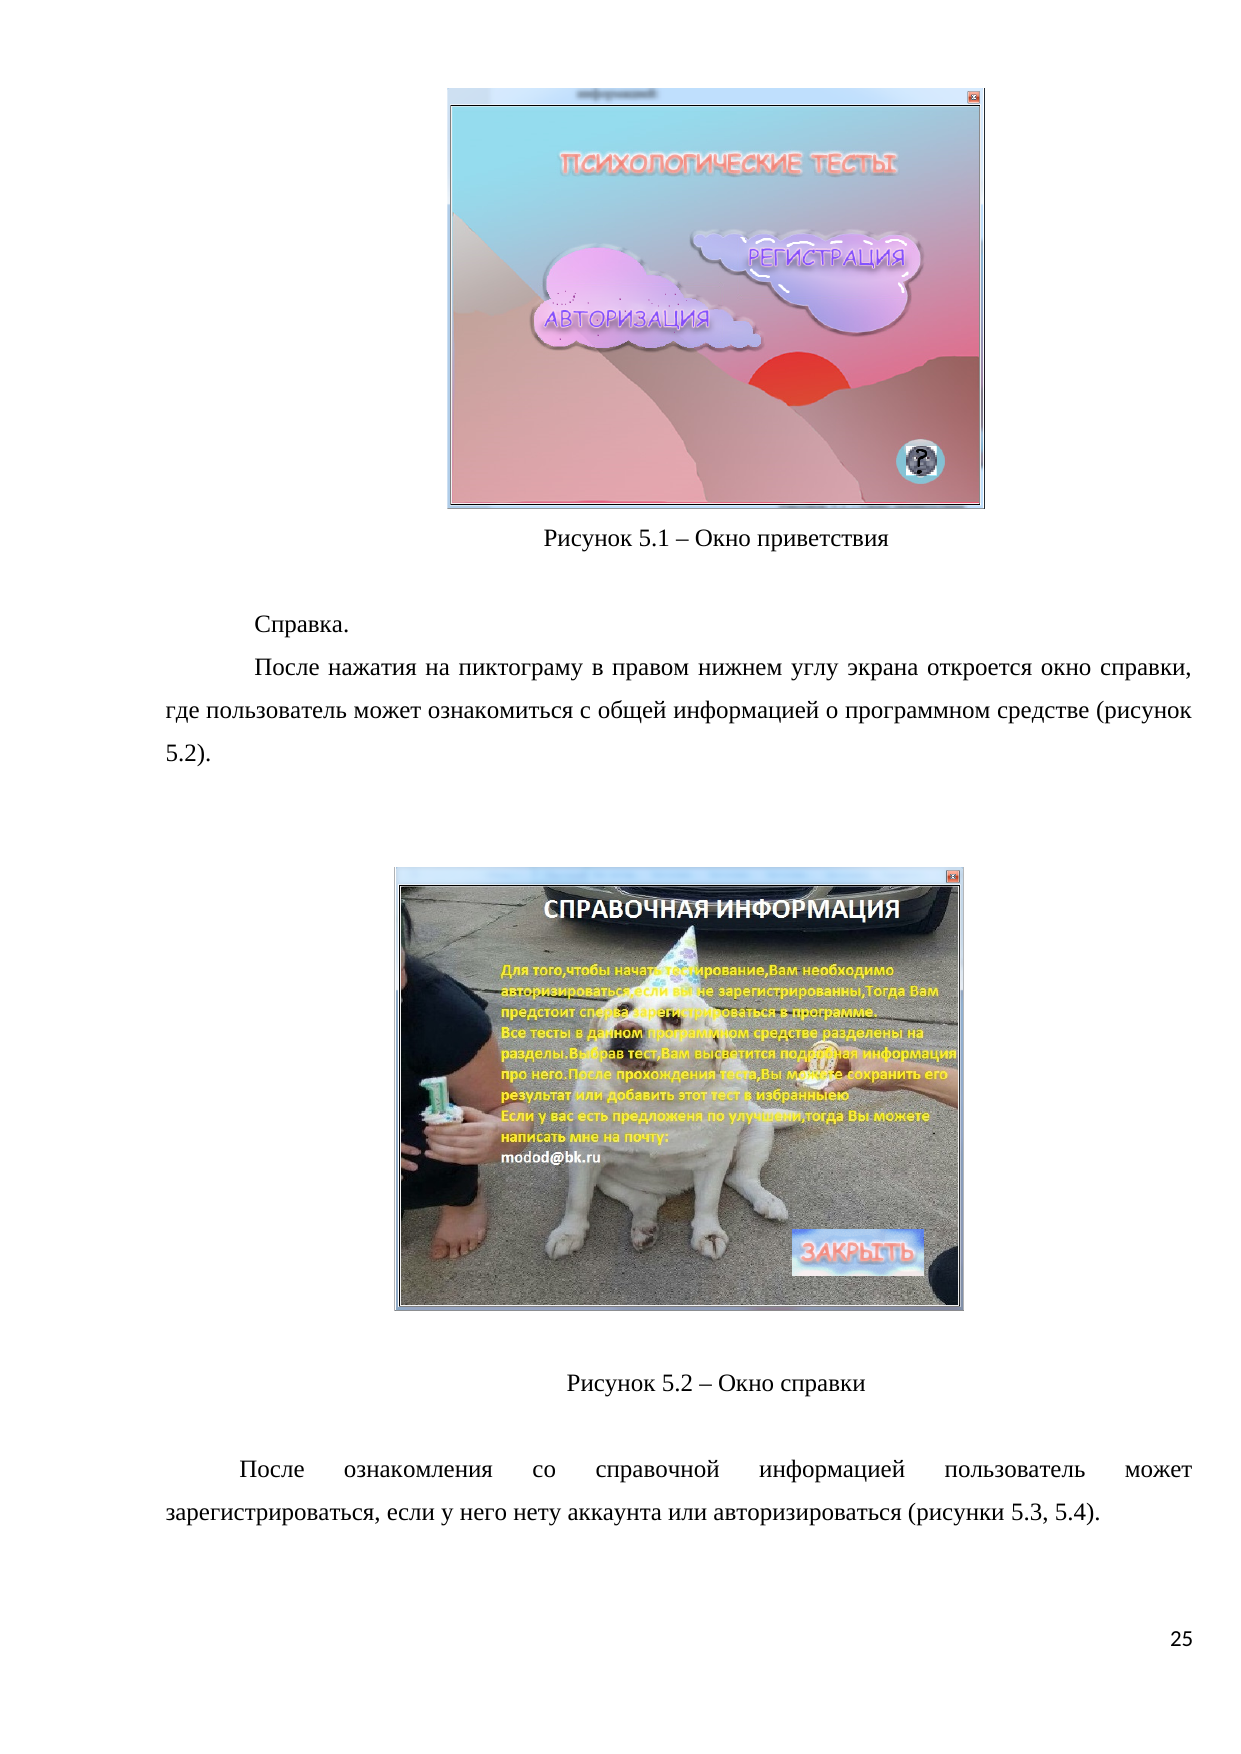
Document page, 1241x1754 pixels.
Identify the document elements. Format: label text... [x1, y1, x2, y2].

text После ознакомления со справочной информацией пользователь может зарегистрироваться, если у него нету аккаунта или авторизироваться (рисунки 5.3, 5.4). [165, 1454, 1193, 1526]
picture [394, 867, 964, 1311]
text Рисунок 5.2 – Окно справки [165, 1368, 1193, 1396]
text Рисунок 5.1 – Окно приветствия [165, 523, 1193, 551]
text Справка. [165, 609, 1193, 638]
text После нажатия на пиктограму в правом нижнем углу экрана откроется окно справки, где пользователь может ознакомиться с общей информацией о программном средстве (рисунок 5.2). [165, 652, 1193, 767]
picture [447, 88, 985, 509]
